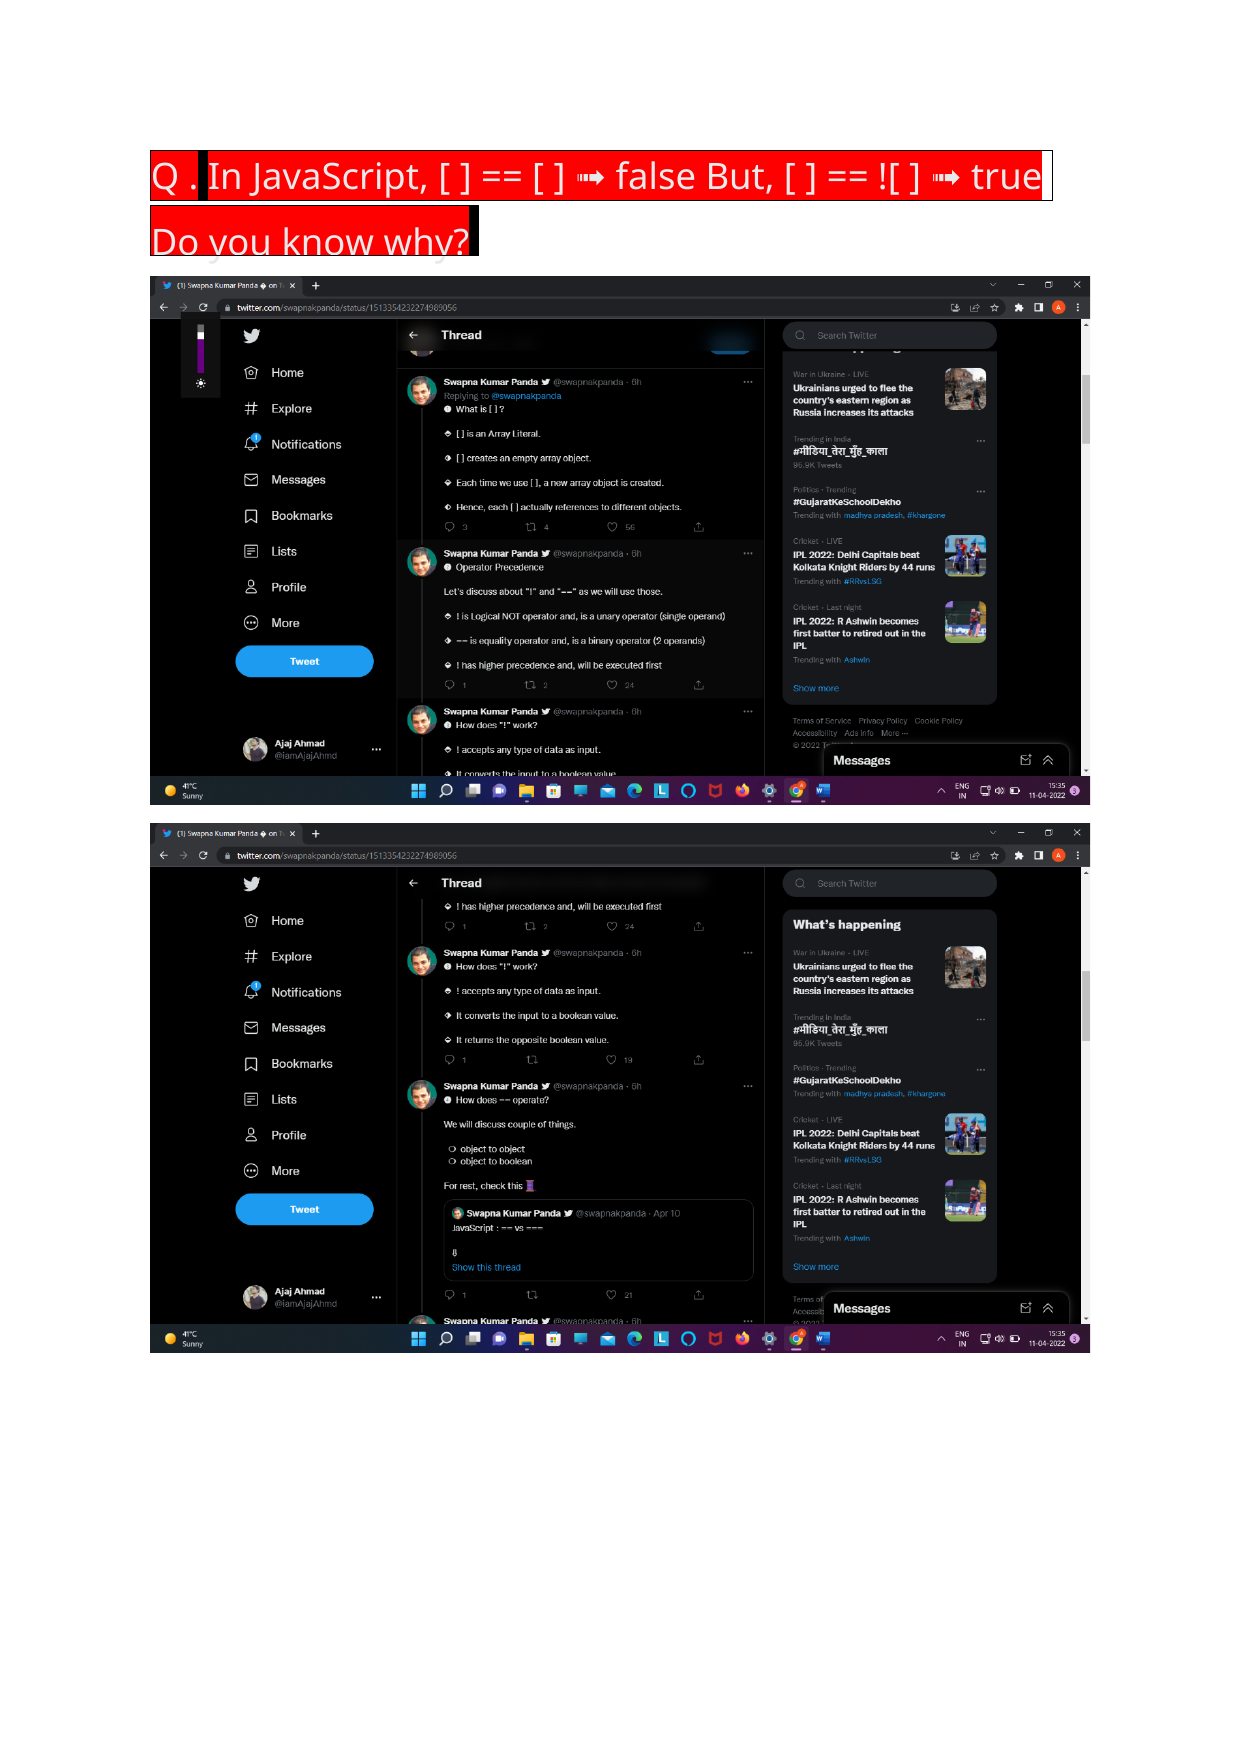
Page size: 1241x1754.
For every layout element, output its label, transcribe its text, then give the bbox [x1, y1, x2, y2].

picture [150, 276, 1091, 805]
text Q . In JavaScript, [ ] == [ ] ➟ false But, [ ] == ![ ] ➟ true Do you know why? [150, 150, 1090, 255]
picture [150, 823, 1091, 1353]
